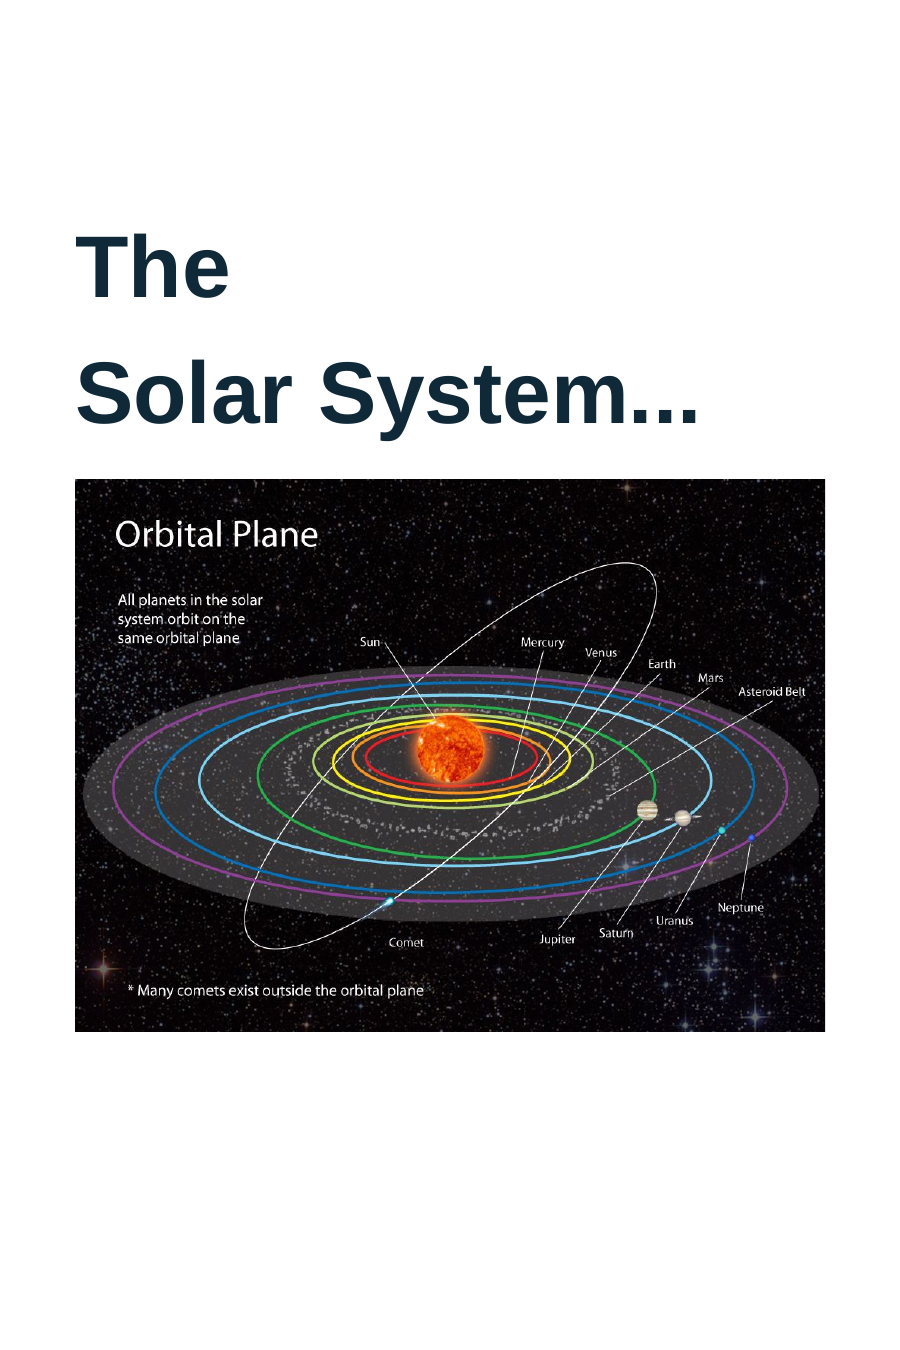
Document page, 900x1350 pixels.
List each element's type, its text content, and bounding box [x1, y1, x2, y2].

text Solar System... [75, 341, 825, 442]
picture [75, 479, 826, 1032]
text The [75, 216, 825, 316]
